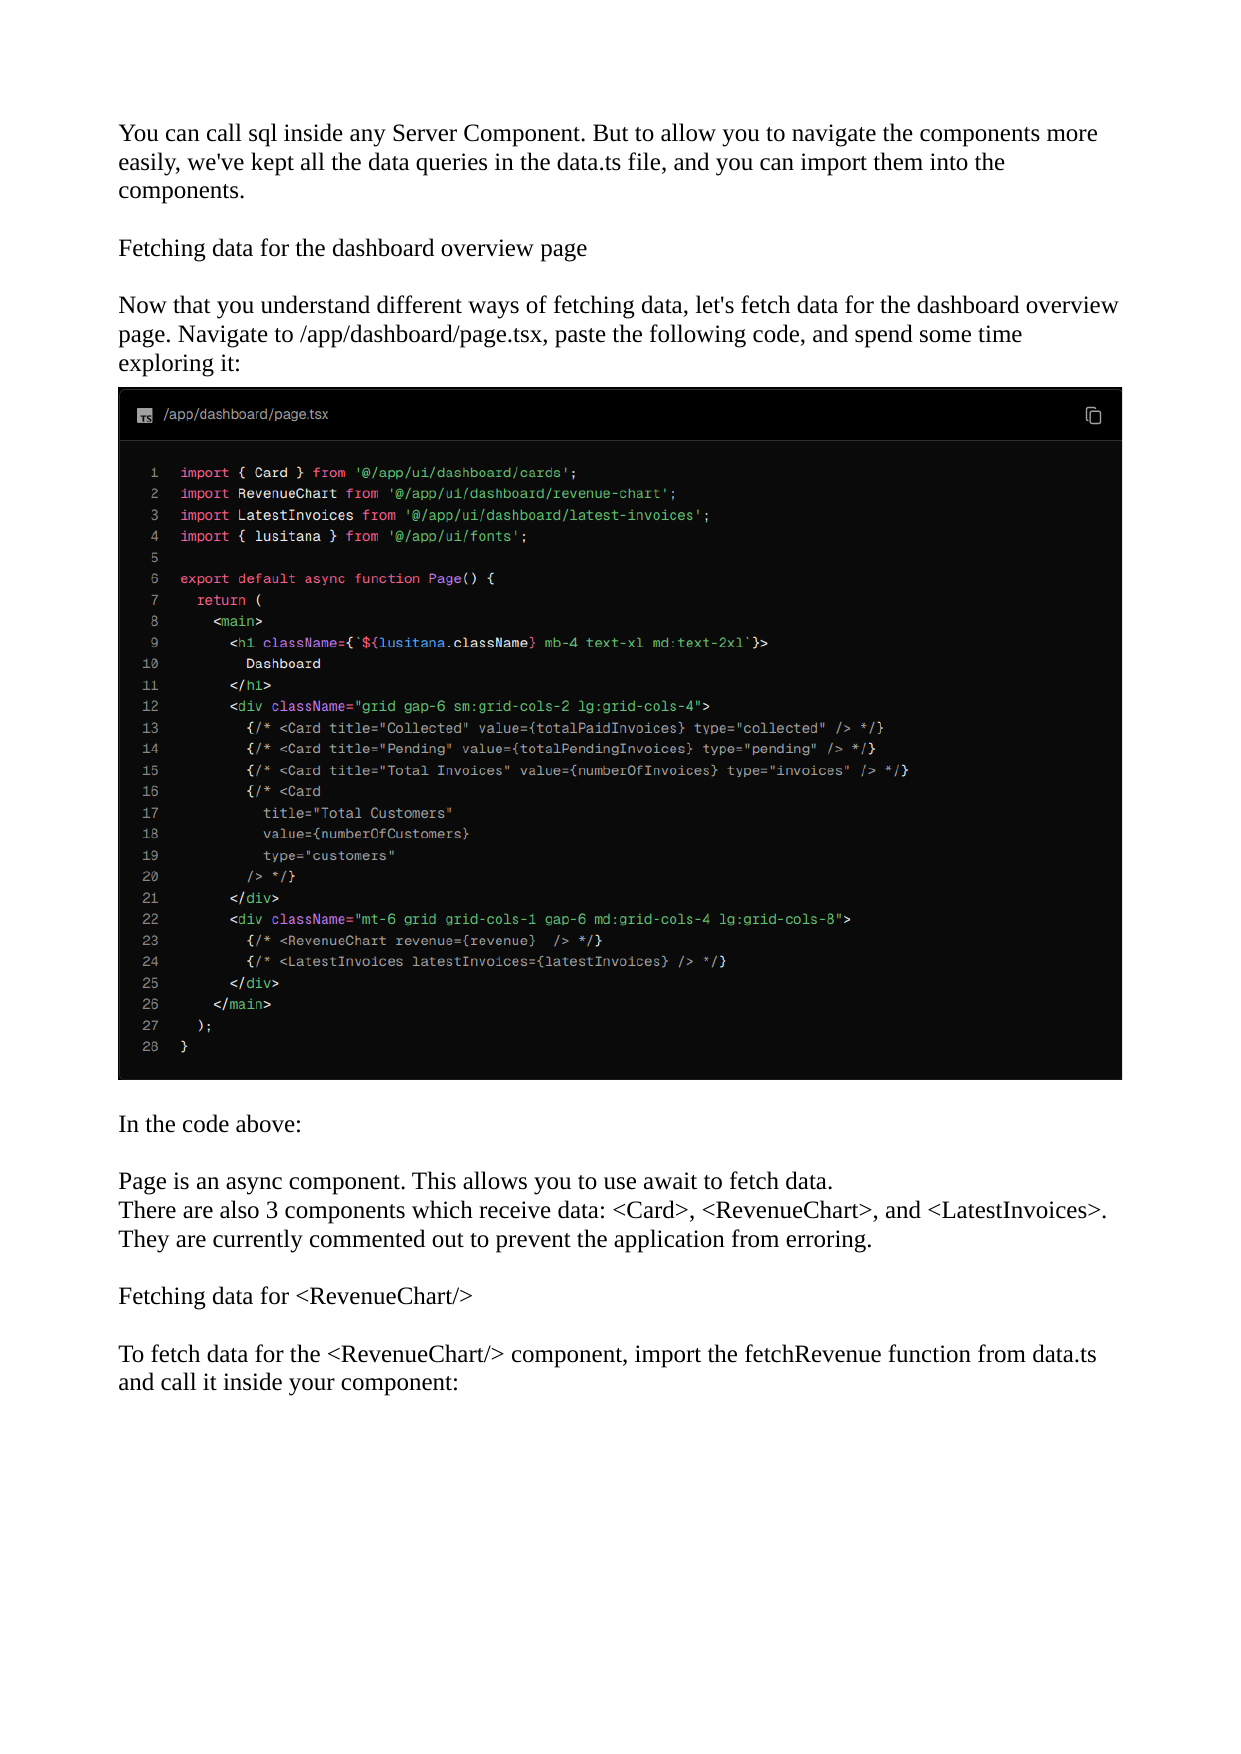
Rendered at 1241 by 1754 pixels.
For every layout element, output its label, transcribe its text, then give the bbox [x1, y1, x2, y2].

text You can call sql inside any Server Component. But to allow you to navigate the components more easily, we've kept all the data queries in the data.ts file, and you can import them into the components. [118, 118, 1122, 204]
text Now that you understand different ways of fetching data, let's fetch data for the dashboard overview page. Navigate to /app/dashboard/page.tsx, paste the following code, and spend some time exploring it: [118, 291, 1122, 377]
text To fetch data for the <RevenueChart/> component, import the fetchRevenue function from data.ts and call it inside your component: [118, 1339, 1122, 1396]
text Fetching data for <RevenueChart/> [118, 1281, 1122, 1310]
text Fetching data for the dashboard overview page [118, 233, 1122, 262]
text In the code above: [118, 1109, 1122, 1137]
text There are also 3 components which receive data: <Card>, <RevenueChart>, and <LatestInvoices>. They are currently commented out to prevent the application from erroring. [118, 1195, 1122, 1252]
picture [118, 387, 1123, 1080]
text Page is an async component. This allows you to use await to fetch data. [118, 1166, 1122, 1195]
